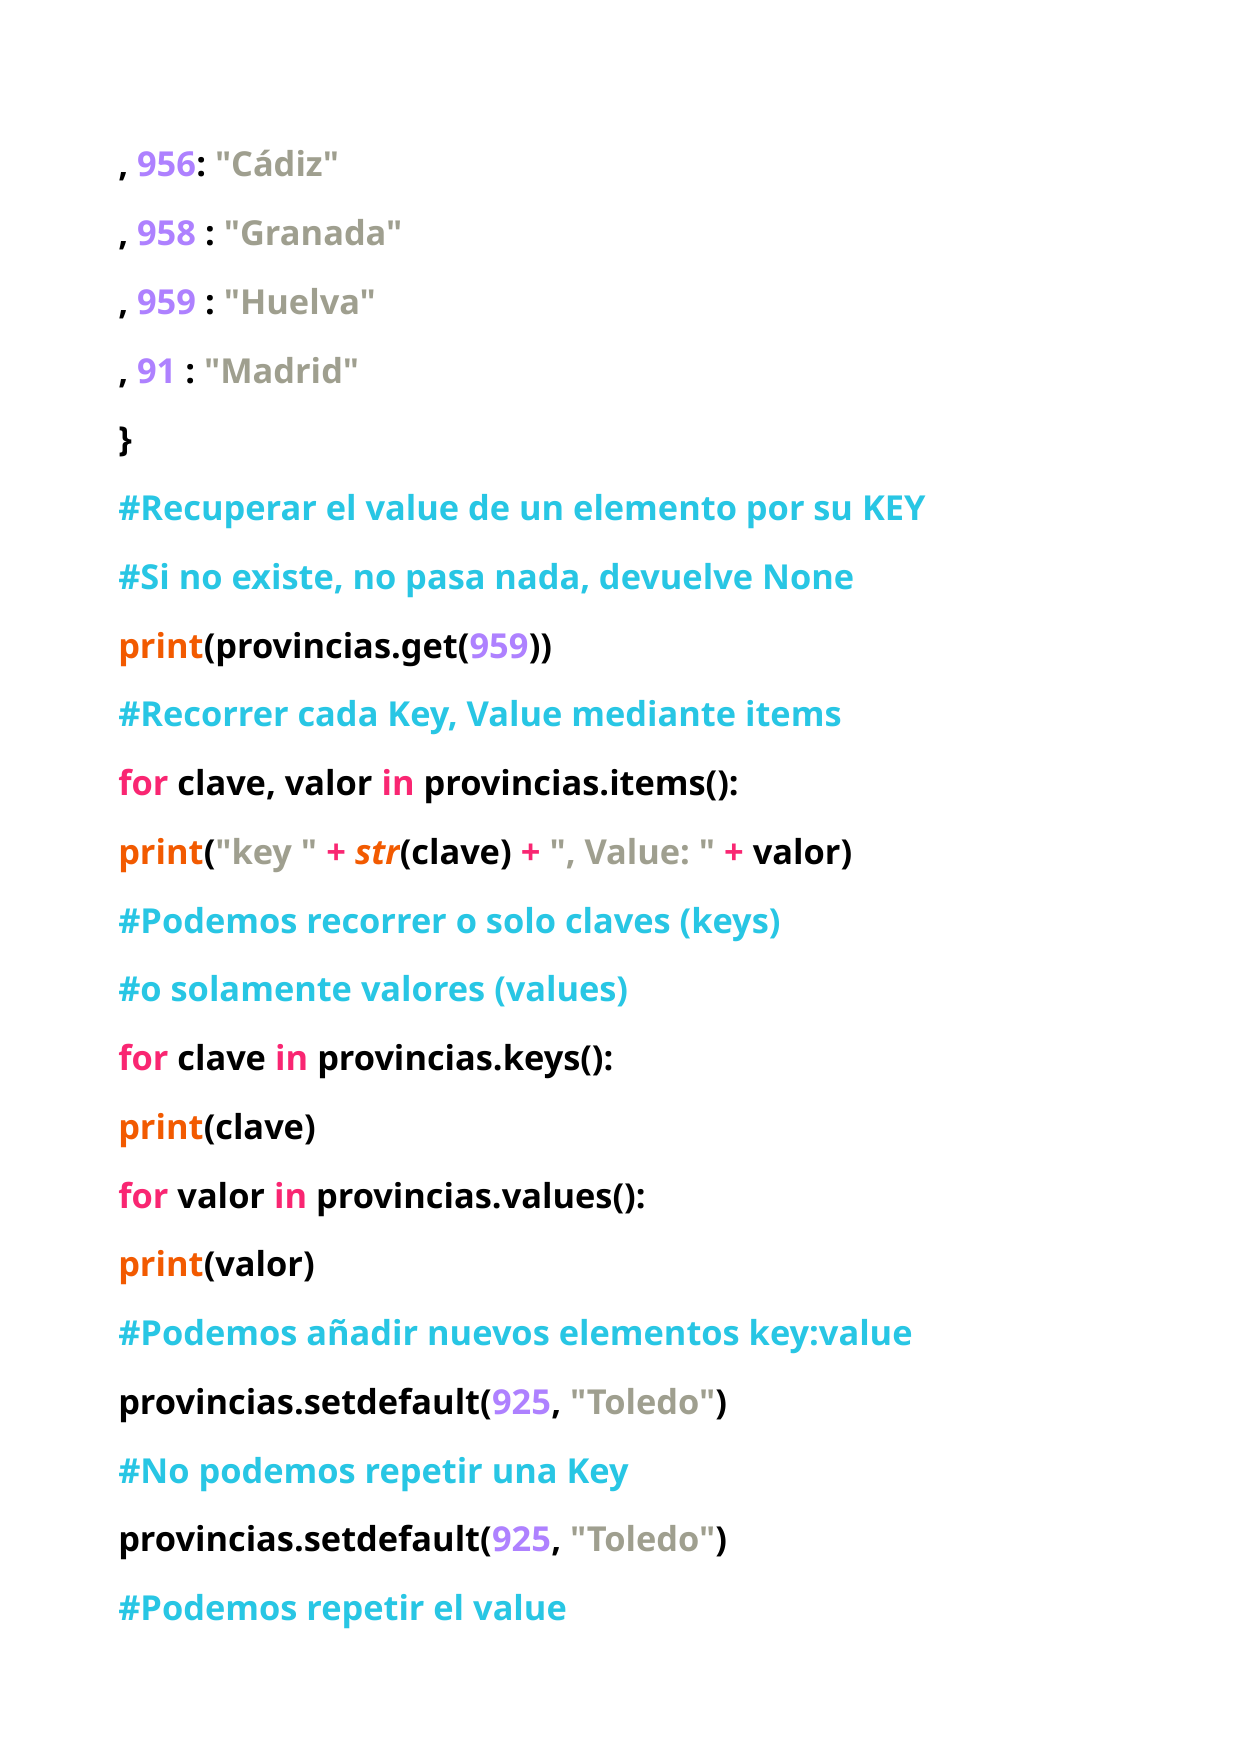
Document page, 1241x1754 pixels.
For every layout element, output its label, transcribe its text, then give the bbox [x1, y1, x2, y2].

text for valor in provincias.values(): [118, 1149, 1122, 1218]
text print(clave) [118, 1081, 1122, 1149]
text #Podemos recorrer o solo claves (keys) [118, 874, 1122, 943]
text #No podemos repetir una Key [118, 1424, 1122, 1493]
text provincias.setdefault(925, "Toledo") [118, 1493, 1122, 1562]
text for clave in provincias.keys(): [118, 1012, 1122, 1081]
text #Podemos añadir nuevos elementos key:value [118, 1287, 1122, 1356]
text #o solamente valores (values) [118, 943, 1122, 1012]
text } [118, 393, 1122, 462]
text for clave, valor in provincias.items(): [118, 737, 1122, 806]
text , 91 : "Madrid" [118, 324, 1122, 393]
text print(valor) [118, 1218, 1122, 1287]
text , 958 : "Granada" [118, 187, 1122, 256]
text #Recorrer cada Key, Value mediante items [118, 668, 1122, 737]
text #Si no existe, no pasa nada, devuelve None [118, 531, 1122, 599]
text , 959 : "Huelva" [118, 256, 1122, 324]
text #Recuperar el value de un elemento por su KEY [118, 462, 1122, 531]
text , 956: "Cádiz" [118, 118, 1122, 187]
text print("key " + str(clave) + ", Value: " + valor) [118, 806, 1122, 874]
text provincias.setdefault(925, "Toledo") [118, 1356, 1122, 1424]
text print(provincias.get(959)) [118, 599, 1122, 668]
text #Podemos repetir el value [118, 1562, 1122, 1631]
